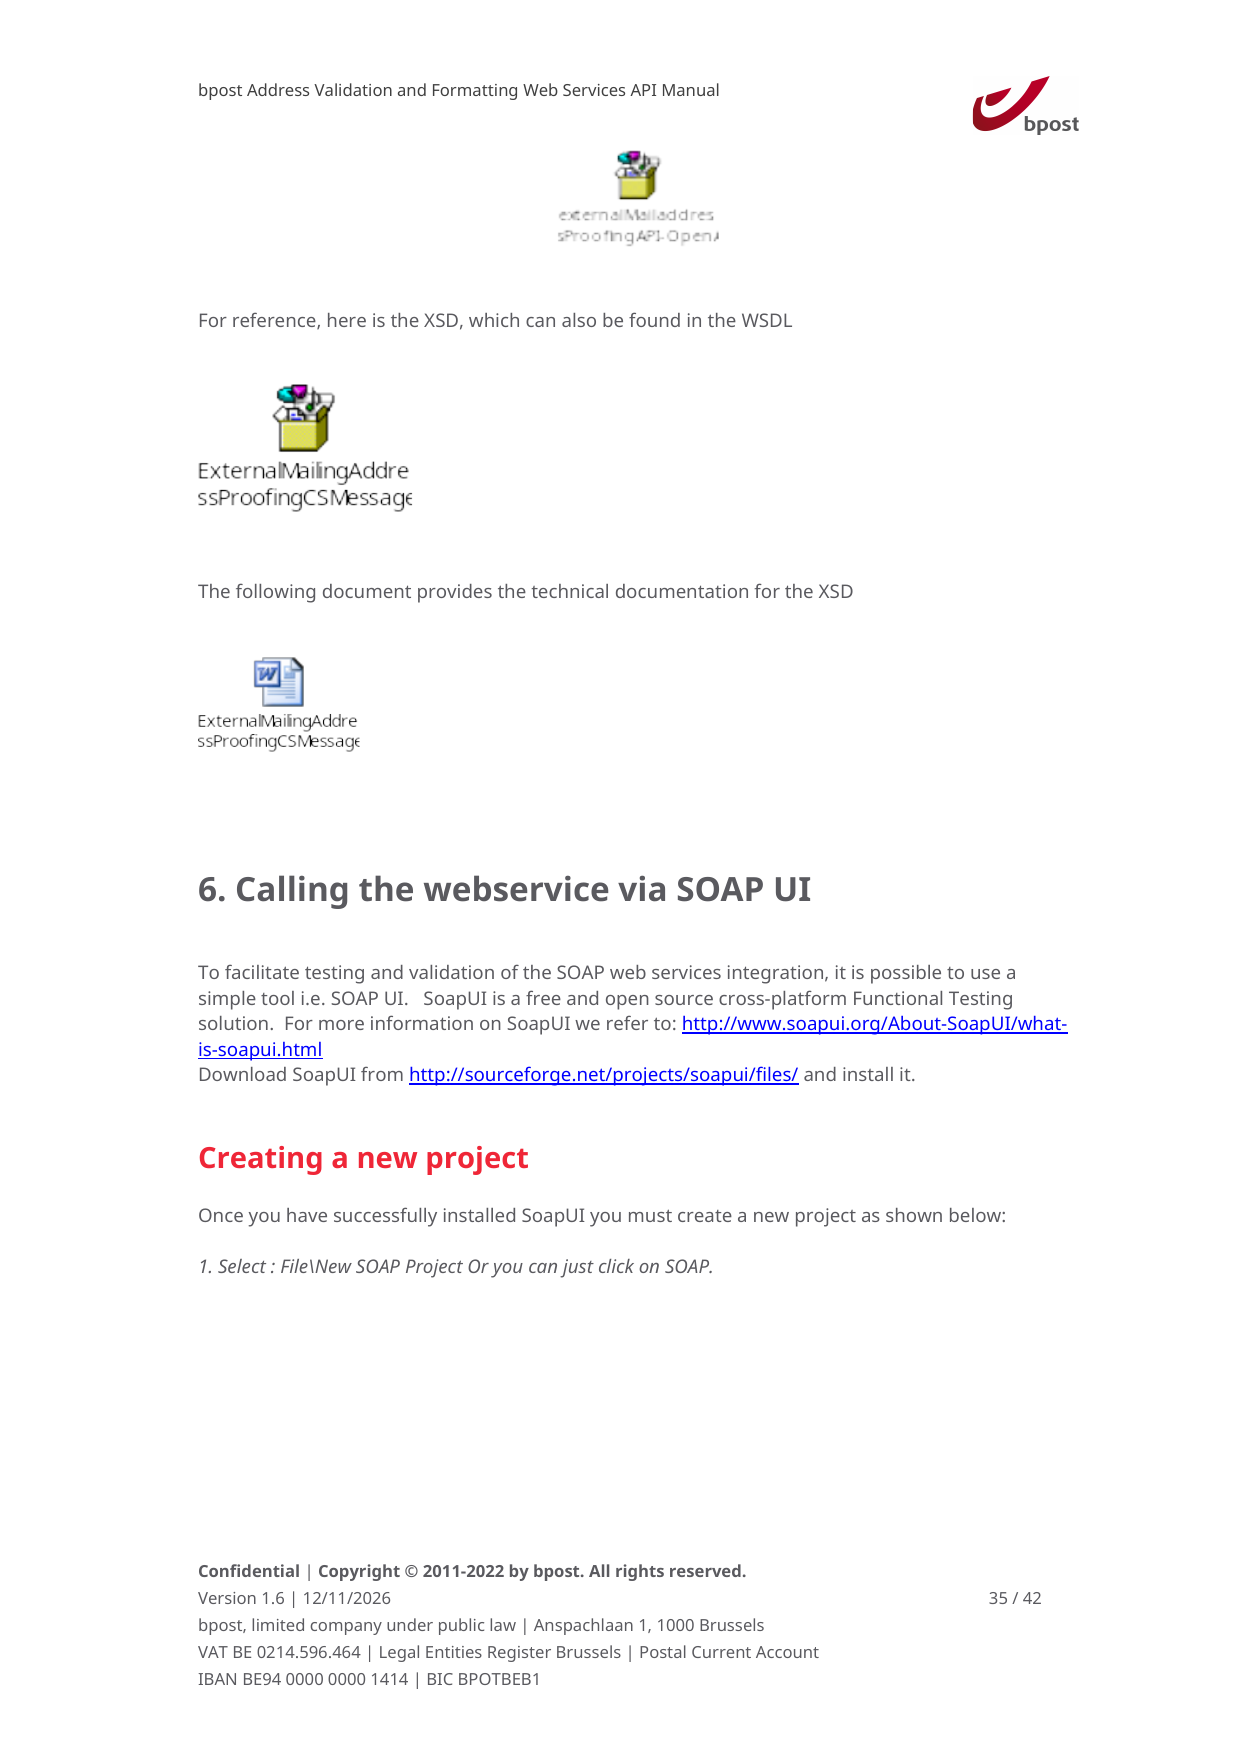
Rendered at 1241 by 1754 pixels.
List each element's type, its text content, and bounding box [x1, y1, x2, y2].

text For reference, here is the XSD, which can also be found in the WSDL [198, 306, 1079, 333]
text 1. Select : File\New SOAP Project Or you can just click on SOAP. [198, 1254, 1079, 1279]
text Download SoapUI from http://sourceforge.net/projects/soapui/files/ and install it. [198, 1062, 1079, 1087]
text The following document provides the technical documentation for the XSD [198, 577, 1079, 604]
picture [972, 76, 1079, 135]
text 6. Calling the webservice via SOAP UI [198, 866, 1079, 912]
text To facilitate testing and validation of the SOAP web services integration, it is possible to use a simple tool i.e. SOAP UI. SoapUI is a free and open source cross-platform Functional Testing solution. For more information on SoapUI we refer to: http://www.soapui.org/About-SoapUI/what-is-soapui.html [198, 959, 1079, 1062]
text Creating a new project [198, 1138, 1079, 1177]
text Once you have successfully installed SoapUI you must create a new project as shown below: [198, 1203, 1079, 1228]
